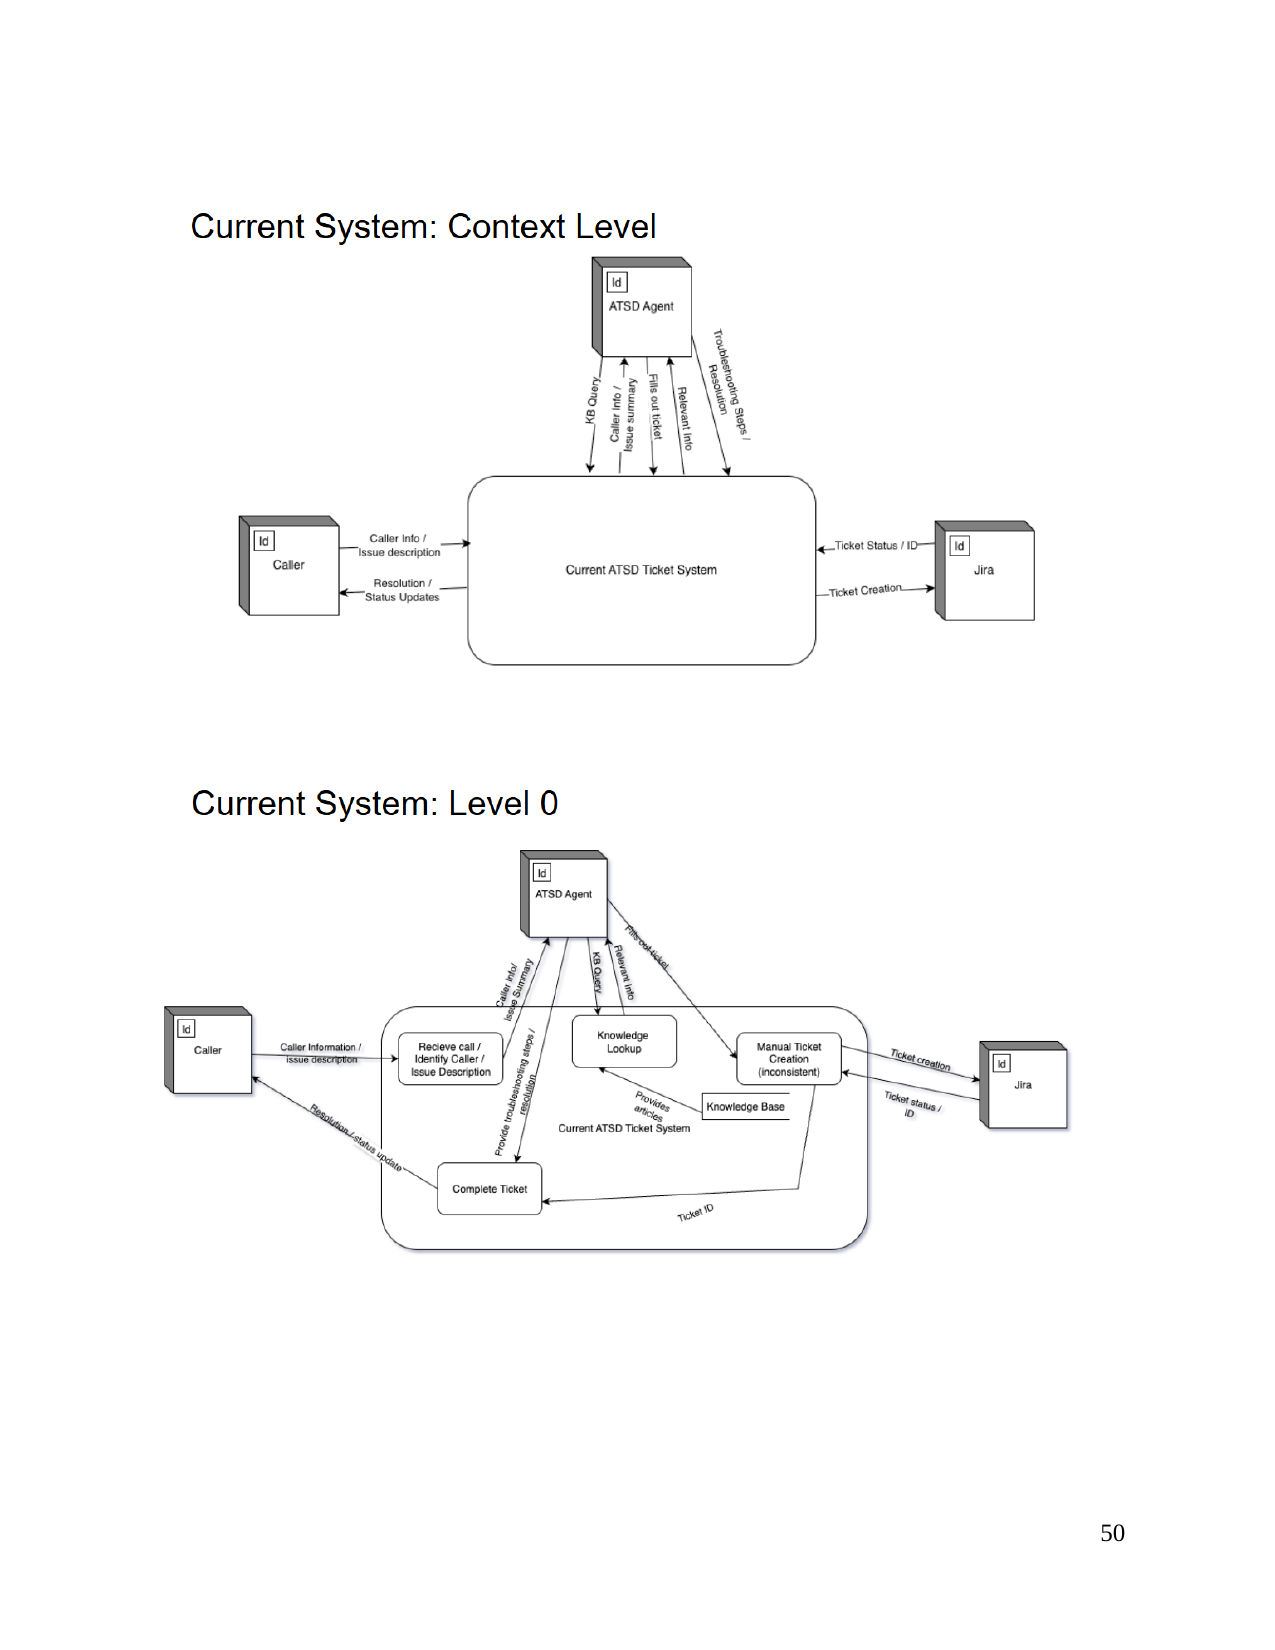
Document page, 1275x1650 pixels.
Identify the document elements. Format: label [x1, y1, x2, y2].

picture [150, 726, 1125, 1273]
picture [150, 150, 1125, 698]
